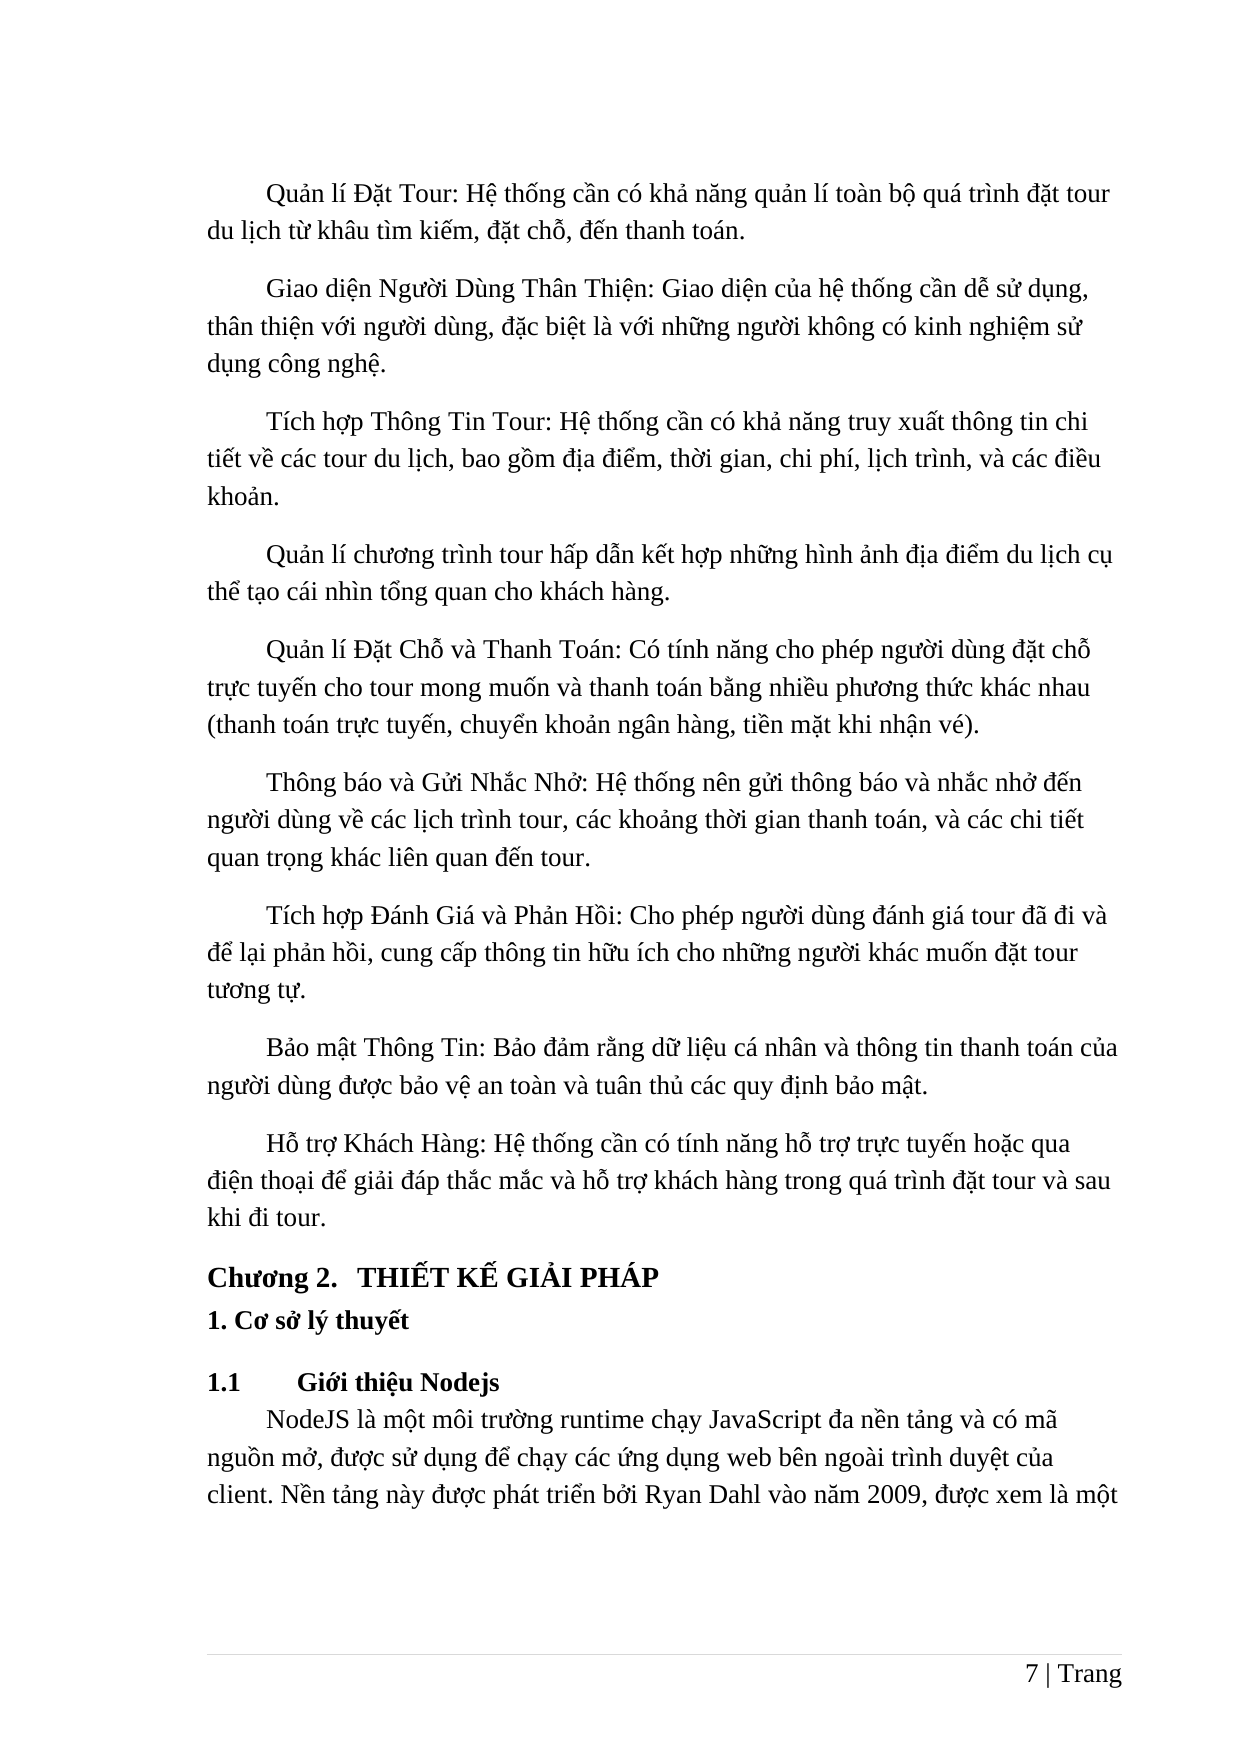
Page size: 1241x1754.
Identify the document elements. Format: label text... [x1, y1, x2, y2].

text Bảo mật Thông Tin: Bảo đảm rằng dữ liệu cá nhân và thông tin thanh toán của người dùng được bảo vệ an toàn và tuân thủ các quy định bảo mật. [207, 1032, 1122, 1100]
text Quản lí chương trình tour hấp dẫn kết hợp những hình ảnh địa điểm du lịch cụ thể tạo cái nhìn tổng quan cho khách hàng. [207, 538, 1122, 606]
subtitle Cơ sở lý thuyết [207, 1304, 1122, 1335]
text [207, 1404, 1122, 1509]
text Tích hợp Đánh Giá và Phản Hồi: Cho phép người dùng đánh giá tour đã đi và để lại phản hồi, cung cấp thông tin hữu ích cho những người khác muốn đặt tour tương tự. [207, 899, 1122, 1004]
subtitle Giới thiệu Nodejs [207, 1366, 1122, 1397]
text Giao diện Người Dùng Thân Thiện: Giao diện của hệ thống cần dễ sử dụng, thân thiện với người dùng, đặc biệt là với những người không có kinh nghiệm sử dụng công nghệ. [207, 273, 1122, 378]
text Hỗ trợ Khách Hàng: Hệ thống cần có tính năng hỗ trợ trực tuyến hoặc qua điện thoại để giải đáp thắc mắc và hỗ trợ khách hàng trong quá trình đặt tour và sau khi đi tour. [207, 1127, 1122, 1233]
text Thông báo và Gửi Nhắc Nhở: Hệ thống nên gửi thông báo và nhắc nhở đến người dùng về các lịch trình tour, các khoảng thời gian thanh toán, và các chi tiết quan trọng khác liên quan đến tour. [207, 766, 1122, 872]
subtitle THIẾT KẾ GIẢI PHÁP [207, 1260, 1122, 1293]
text Quản lí Đặt Tour: Hệ thống cần có khả năng quản lí toàn bộ quá trình đặt tour du lịch từ khâu tìm kiếm, đặt chỗ, đến thanh toán. [207, 177, 1122, 246]
text Tích hợp Thông Tin Tour: Hệ thống cần có khả năng truy xuất thông tin chi tiết về các tour du lịch, bao gồm địa điểm, thời gian, chi phí, lịch trình, và các điều khoản. [207, 405, 1122, 511]
text Quản lí Đặt Chỗ và Thanh Toán: Có tính năng cho phép người dùng đặt chỗ trực tuyến cho tour mong muốn và thanh toán bằng nhiều phương thức khác nhau (thanh toán trực tuyến, chuyển khoản ngân hàng, tiền mặt khi nhận vé). [207, 633, 1122, 739]
